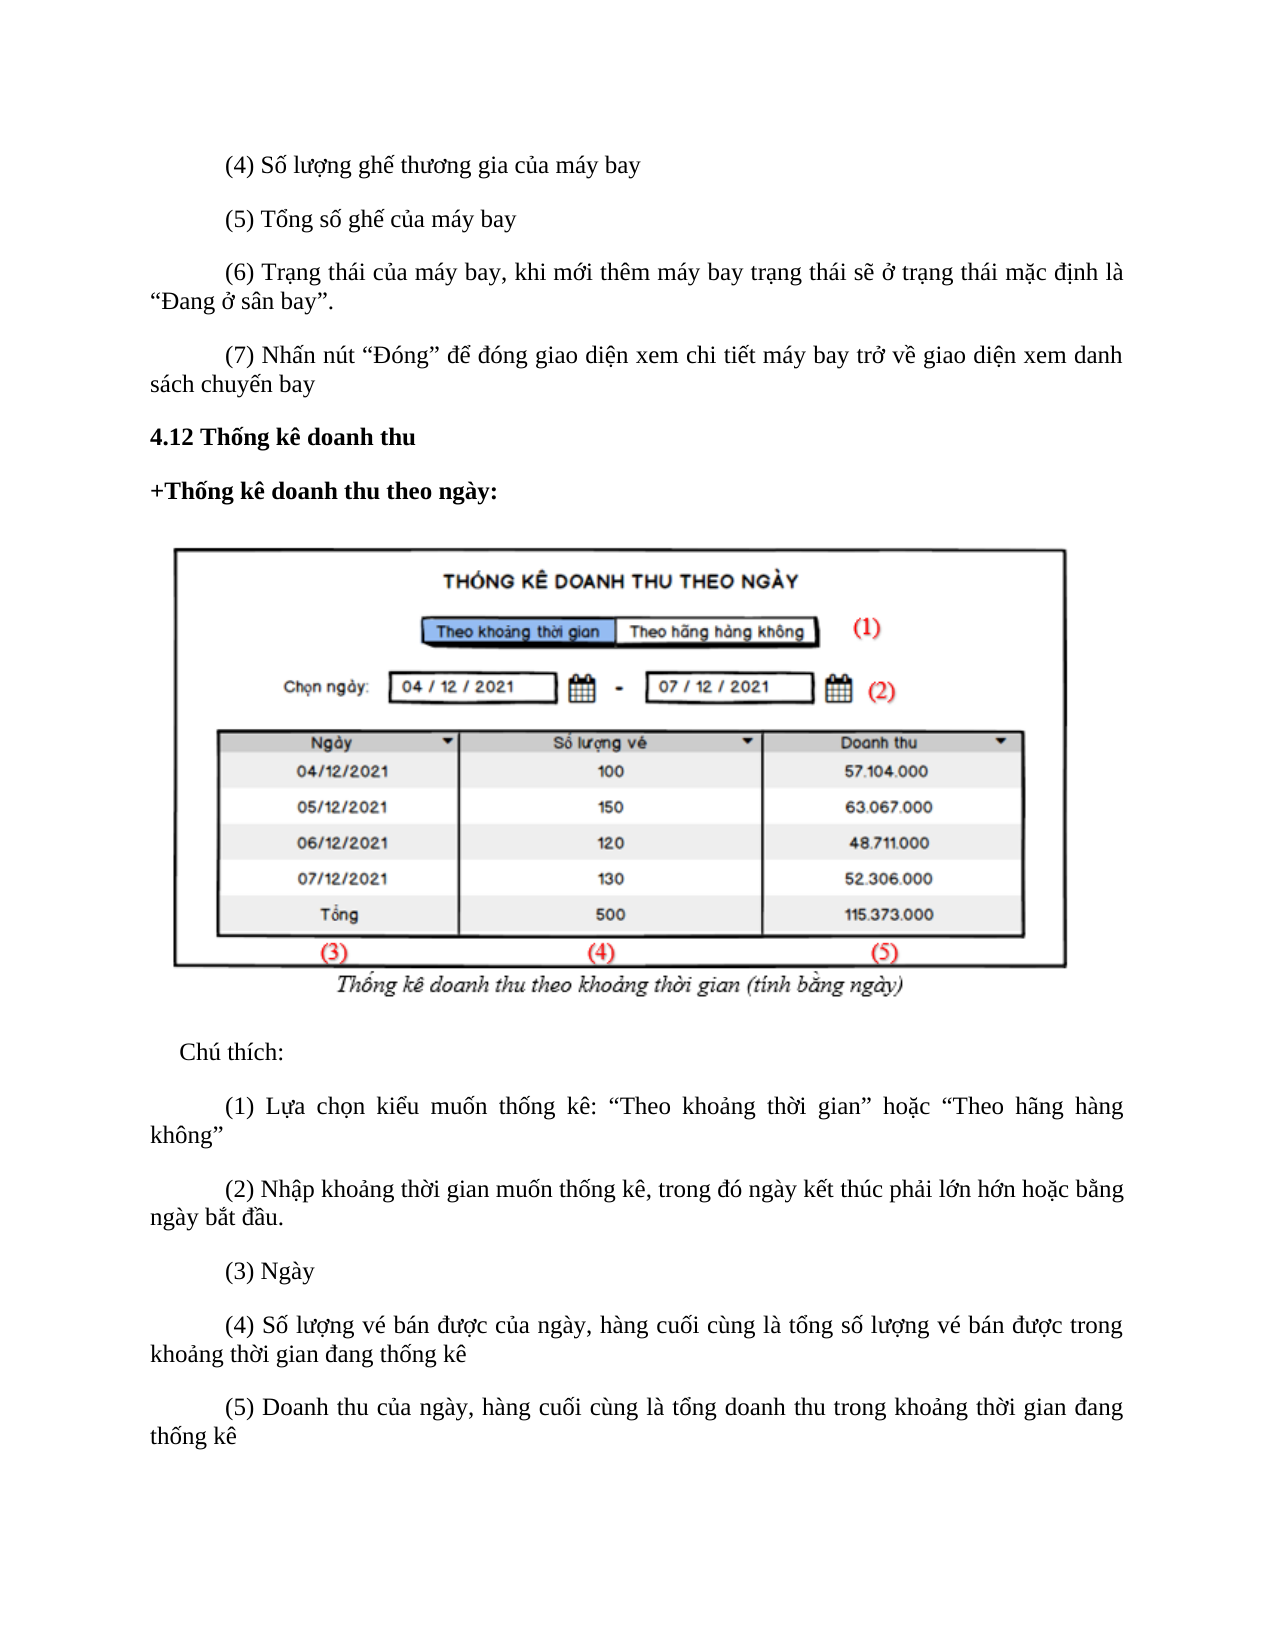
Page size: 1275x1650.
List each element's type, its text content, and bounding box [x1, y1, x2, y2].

text (5) Doanh thu của ngày, hàng cuối cùng là tổng doanh thu trong khoảng thời gian đang thống kê [150, 1392, 1125, 1450]
text (6) Trạng thái của máy bay, khi mới thêm máy bay trạng thái sẽ ở trạng thái mặc định là “Đang ở sân bay”. [150, 257, 1125, 315]
picture [150, 530, 1090, 1013]
text (7) Nhấn nút “Đóng” để đóng giao diện xem chi tiết máy bay trở về giao diện xem danh sách chuyến bay [150, 340, 1125, 397]
text (3) Ngày [150, 1256, 1125, 1285]
text +Thống kê doanh thu theo ngày: [150, 476, 1125, 505]
text (5) Tổng số ghế của máy bay [150, 204, 1125, 232]
text (2) Nhập khoảng thời gian muốn thống kê, trong đó ngày kết thúc phải lớn hớn hoặc bằng ngày bắt đầu. [150, 1174, 1125, 1231]
text Chú thích: [150, 1037, 1125, 1066]
text (4) Số lượng ghế thương gia của máy bay [150, 150, 1125, 179]
text (1) Lựa chọn kiểu muốn thống kê: “Theo khoảng thời gian” hoặc “Theo hãng hàng không” [150, 1091, 1125, 1149]
text 4.12 Thống kê doanh thu [150, 422, 1125, 451]
text (4) Số lượng vé bán được của ngày, hàng cuối cùng là tổng số lượng vé bán được trong khoảng thời gian đang thống kê [150, 1310, 1125, 1367]
